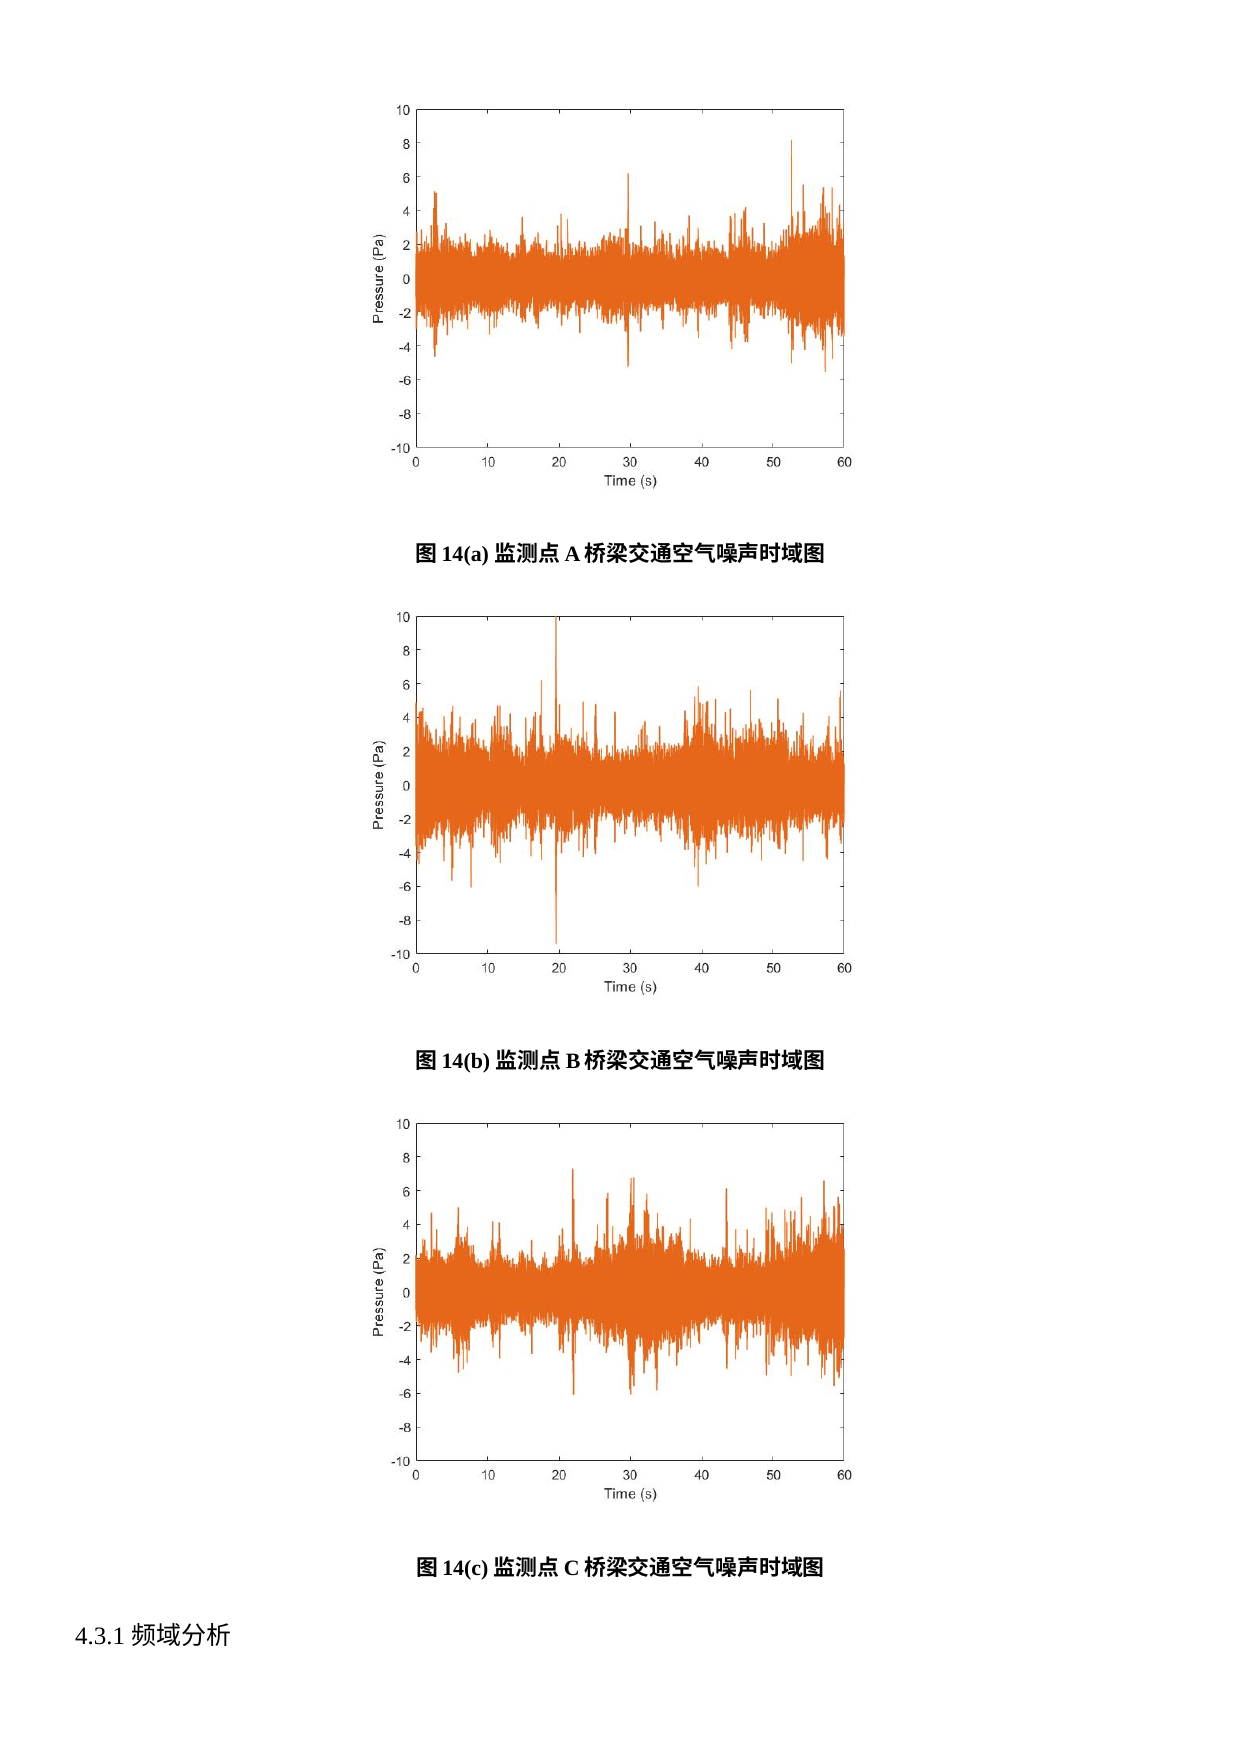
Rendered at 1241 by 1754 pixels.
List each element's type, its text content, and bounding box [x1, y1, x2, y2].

text 图14(a) 监测点A桥梁交通空气噪声时域图 [75, 535, 1165, 569]
picture [344, 585, 896, 999]
picture [344, 1092, 896, 1506]
text 4.3.1 频域分析 [75, 1599, 1165, 1667]
picture [344, 78, 896, 493]
text 图14(c) 监测点C桥梁交通空气噪声时域图 [75, 1548, 1165, 1582]
text 图14(b) 监测点B桥梁交通空气噪声时域图 [75, 1042, 1165, 1076]
